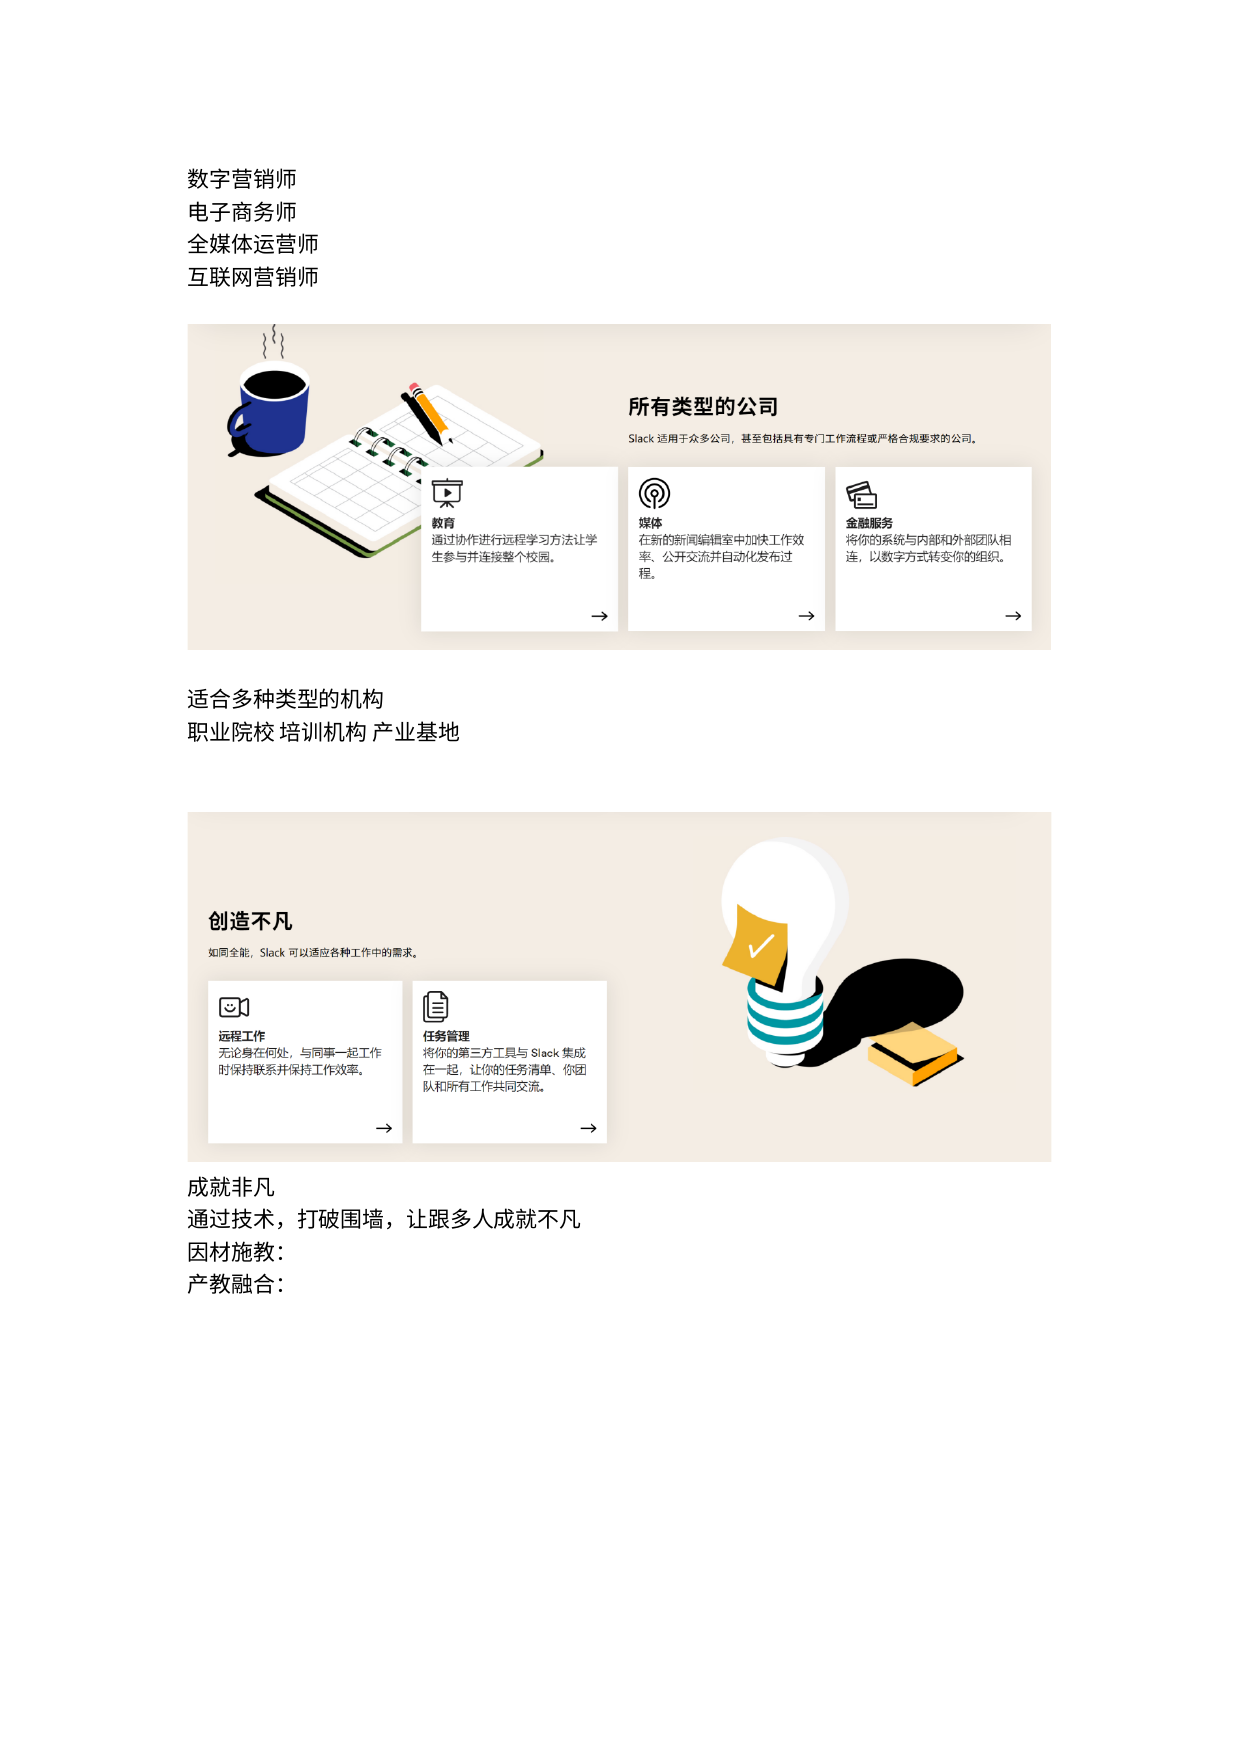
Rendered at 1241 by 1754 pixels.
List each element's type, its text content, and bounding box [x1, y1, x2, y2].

text 职业院校 培训机构 产业基地 [187, 714, 1053, 747]
text 适合多种类型的机构 [187, 682, 1053, 714]
text 产教融合： [187, 1267, 1053, 1299]
text 互联网营销师 [187, 259, 1053, 292]
picture [187, 812, 1052, 1162]
text 电子商务师 [187, 194, 1053, 227]
text 全媒体运营师 [187, 227, 1053, 259]
text 数字营销师 [187, 162, 1053, 194]
text 因材施教： [187, 1234, 1053, 1267]
picture [187, 324, 1051, 650]
text 通过技术，打破围墙，让跟多人成就不凡 [187, 1202, 1053, 1234]
text 成就非凡 [187, 1169, 1053, 1202]
